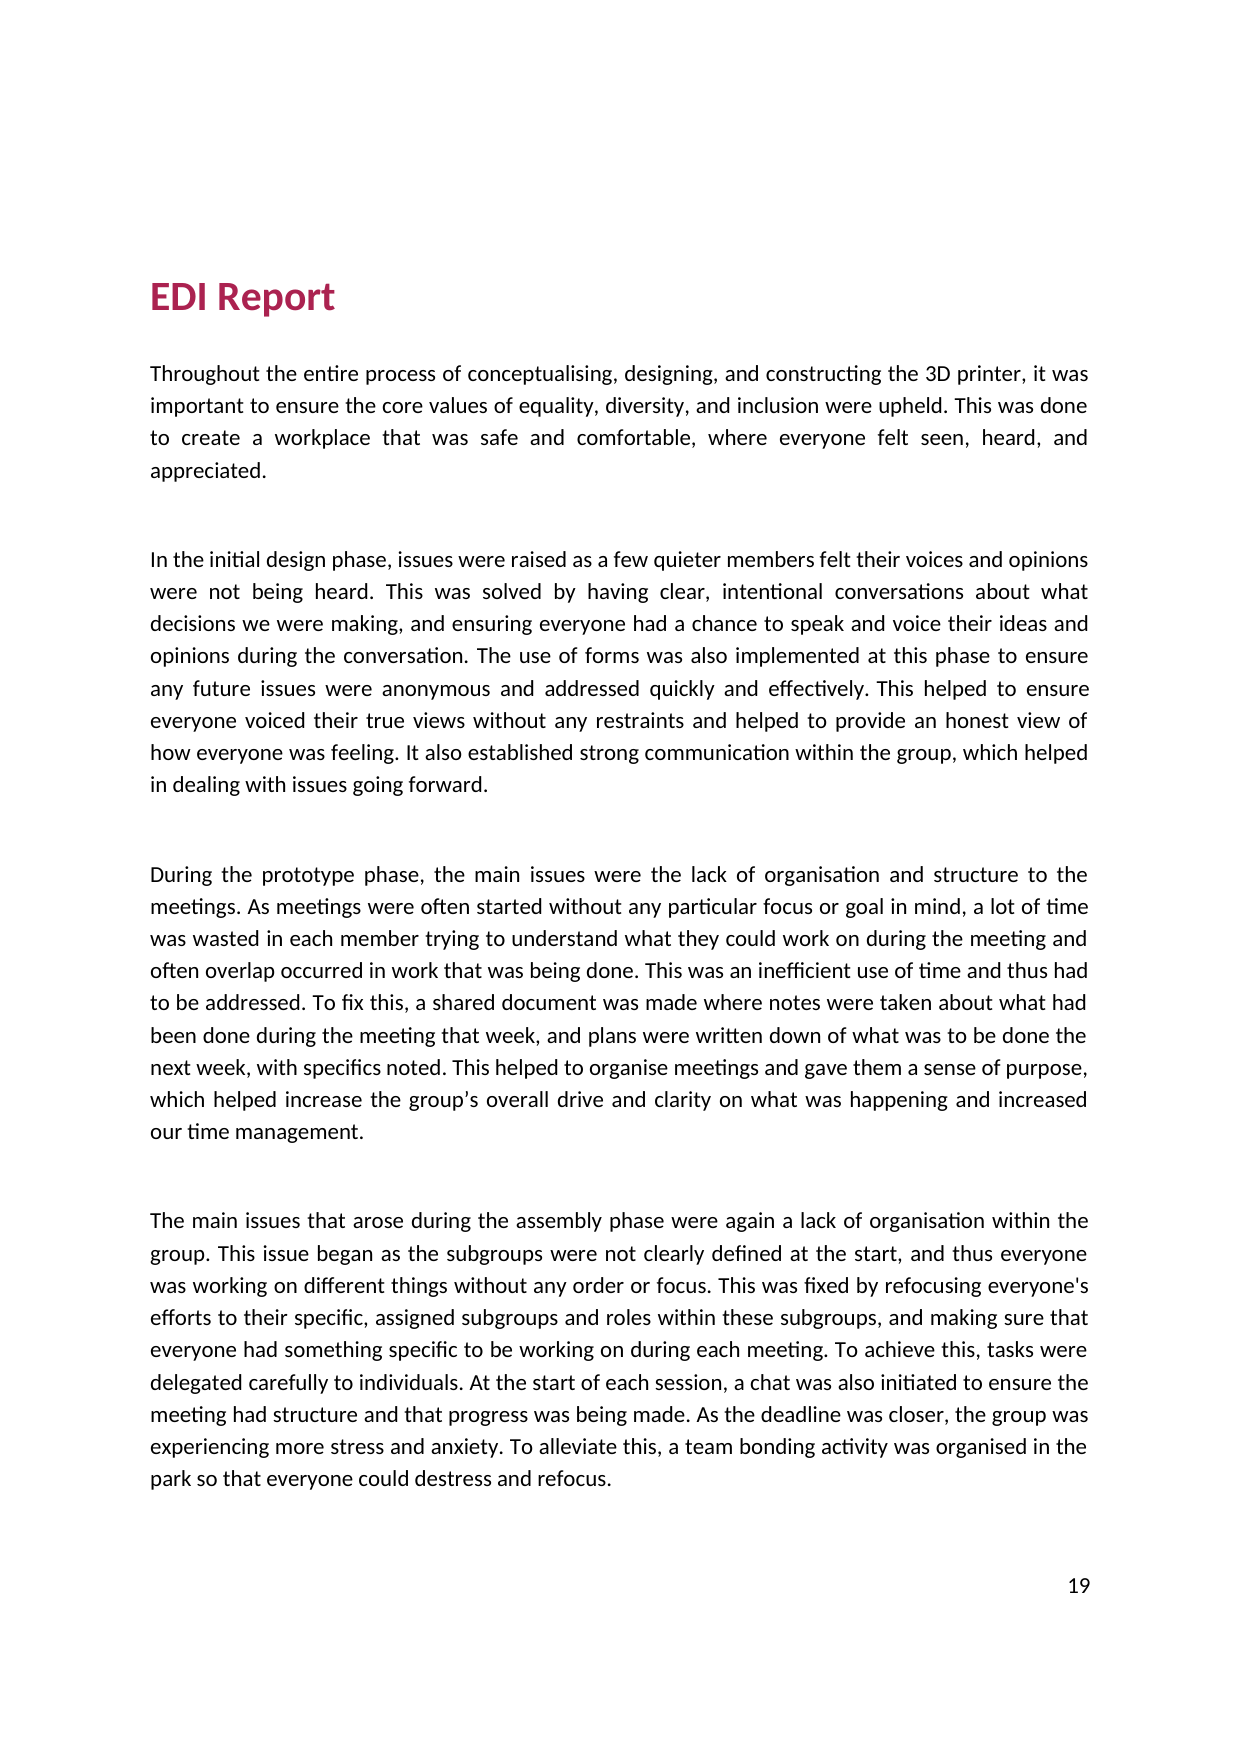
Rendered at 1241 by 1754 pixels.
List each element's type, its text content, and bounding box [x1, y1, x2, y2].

text The main issues that arose during the assembly phase were again a lack of organisation within the group. This issue began as the subgroups were not clearly defined at the start, and thus everyone was working on different things without any order or focus. This was fixed by refocusing everyone's efforts to their specific, assigned subgroups and roles within these subgroups, and making sure that everyone had something specific to be working on during each meeting. To achieve this, tasks were delegated carefully to individuals. At the start of each session, a chat was also initiated to ensure the meeting had structure and that progress was being made. As the deadline was closer, the group was experiencing more stress and anxiety. To alleviate this, a team bonding activity was organised in the park so that everyone could destress and refocus. [150, 1207, 1090, 1492]
subtitle EDI Report [150, 270, 1090, 321]
text During the prototype phase, the main issues were the lack of organisation and structure to the meetings. As meetings were often started without any particular focus or goal in mind, a lot of time was wasted in each member trying to understand what they could work on during the meeting and often overlap occurred in work that was being done. This was an inefficient use of time and thus had to be addressed. To fix this, a shared document was made where notes were taken about what had been done during the meeting that week, and plans were written down of what was to be done the next week, with specifics noted. This helped to organise meetings and gave them a sense of purpose, which helped increase the group’s overall drive and clarity on what was happening and increased our time management. [150, 860, 1090, 1145]
text Throughout the entire process of conceptualising, designing, and constructing the 3D printer, it was important to ensure the core values of equality, diversity, and inclusion were upheld. This was done to create a workplace that was safe and comfortable, where everyone felt seen, heard, and appreciated. [150, 359, 1090, 484]
text In the initial design phase, issues were raised as a few quieter members felt their voices and opinions were not being heard. This was solved by having clear, intentional conversations about what decisions we were making, and ensuring everyone had a chance to speak and voice their ideas and opinions during the conversation. The use of forms was also implemented at this phase to ensure any future issues were anonymous and addressed quickly and effectively. This helped to ensure everyone voiced their true views without any restraints and helped to provide an honest view of how everyone was feeling. It also established strong communication within the group, which helped in dealing with issues going forward. [150, 545, 1090, 798]
